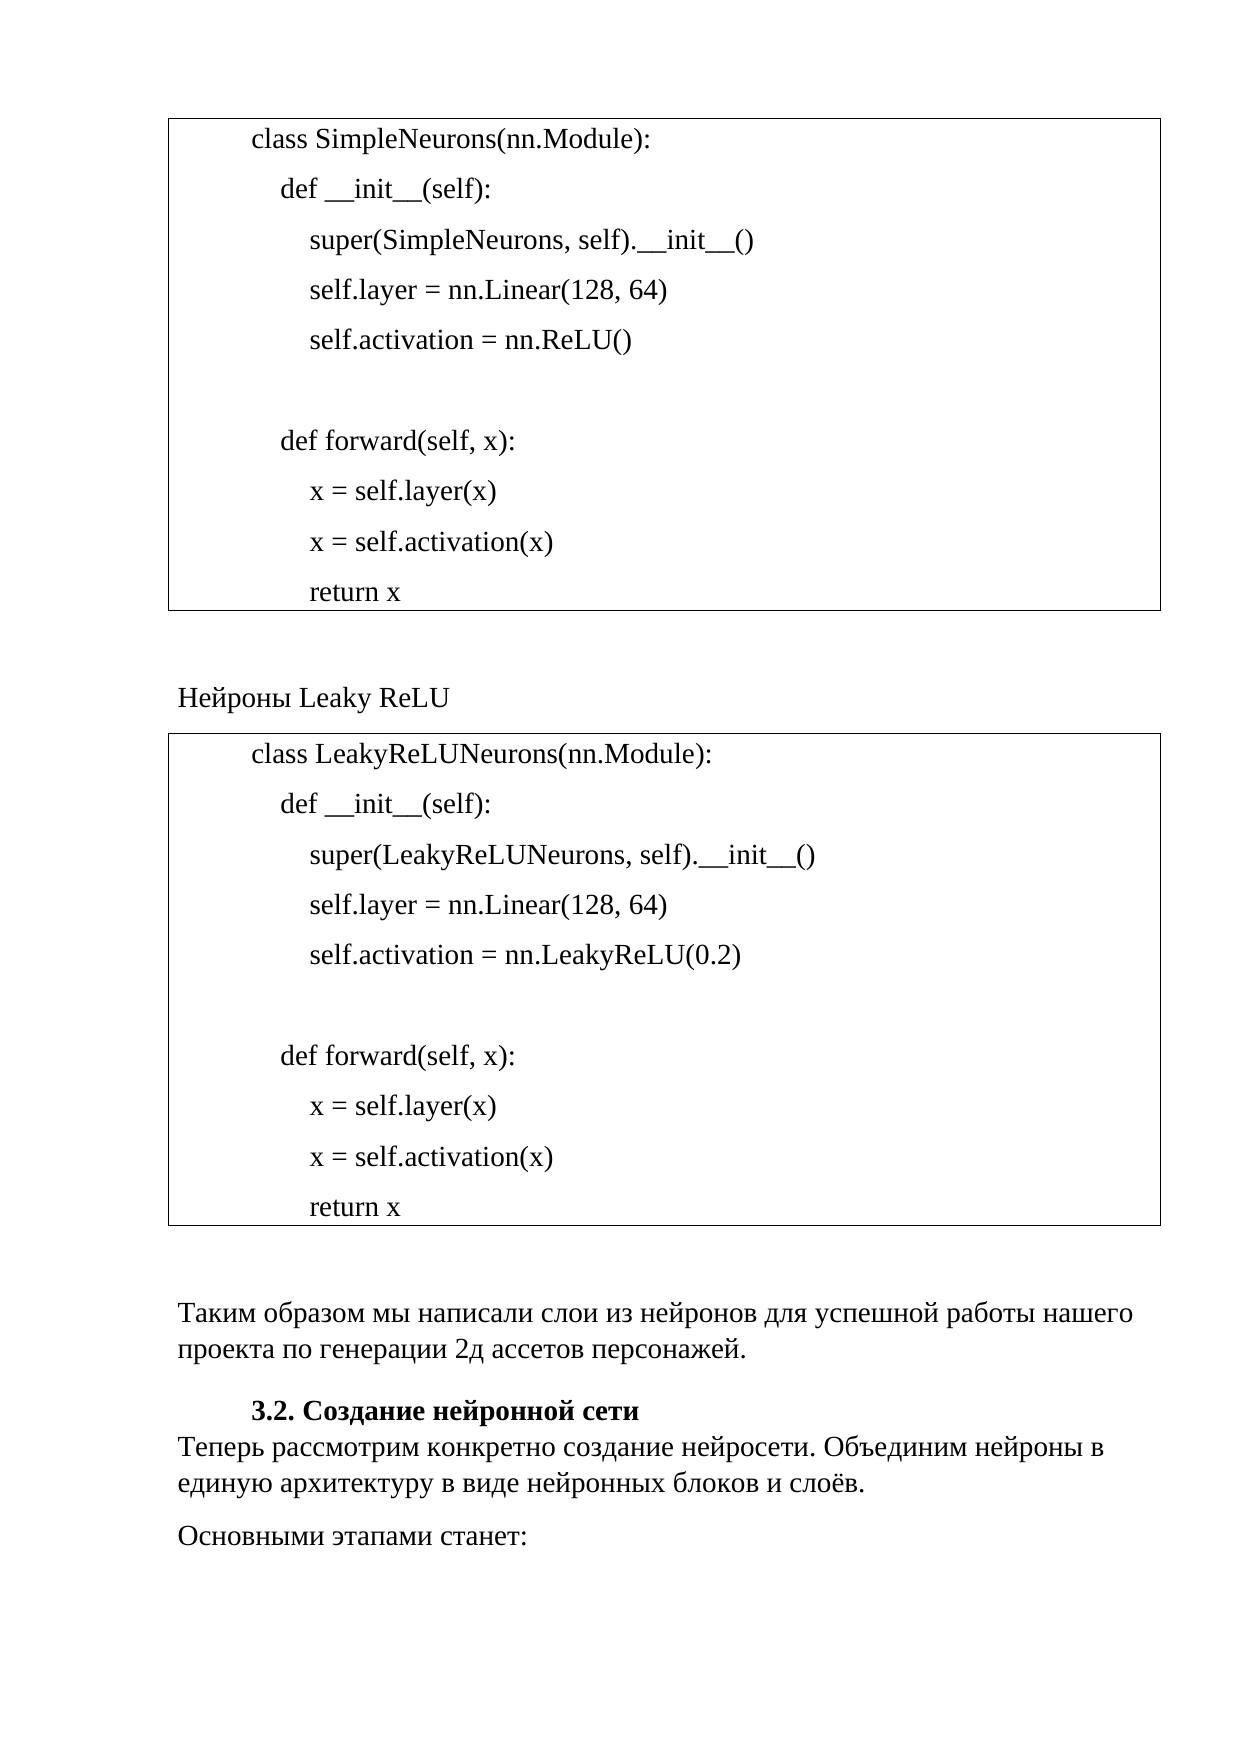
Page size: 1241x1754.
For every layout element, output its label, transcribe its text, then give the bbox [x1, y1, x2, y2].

text def forward(self, x): [169, 420, 1160, 457]
text Теперь рассмотрим конкретно создание нейросети. Объединим нейроны в единую архитектуру в виде нейронных блоков и слоёв. [177, 1429, 1152, 1498]
text Основными этапами станет: [177, 1518, 1152, 1551]
text self.activation = nn.LeakyReLU(0.2) [169, 934, 1160, 971]
text x = self.layer(x) [169, 470, 1160, 507]
text class SimpleNeurons(nn.Module): [169, 119, 1160, 155]
text x = self.layer(x) [169, 1085, 1160, 1122]
text Нейроны Leaky ReLU [177, 680, 1152, 714]
text self.layer = nn.Linear(128, 64) [169, 884, 1160, 921]
text self.activation = nn.ReLU() [169, 319, 1160, 356]
text def forward(self, x): [169, 1035, 1160, 1072]
text return x [169, 571, 1160, 610]
text def __init__(self): [169, 783, 1160, 820]
text self.layer = nn.Linear(128, 64) [169, 269, 1160, 306]
text return x [169, 1186, 1160, 1225]
text super(SimpleNeurons, self).__init__() [169, 219, 1160, 255]
text def __init__(self): [169, 168, 1160, 205]
text x = self.activation(x) [169, 1136, 1160, 1172]
subtitle 3.2. Создание нейронной сети [177, 1393, 1152, 1426]
text super(LeakyReLUNeurons, self).__init__() [169, 834, 1160, 870]
text Таким образом мы написали слои из нейронов для успешной работы нашего проекта по генерации 2д ассетов персонажей. [177, 1295, 1152, 1365]
text class LeakyReLUNeurons(nn.Module): [169, 734, 1160, 770]
text x = self.activation(x) [169, 521, 1160, 557]
